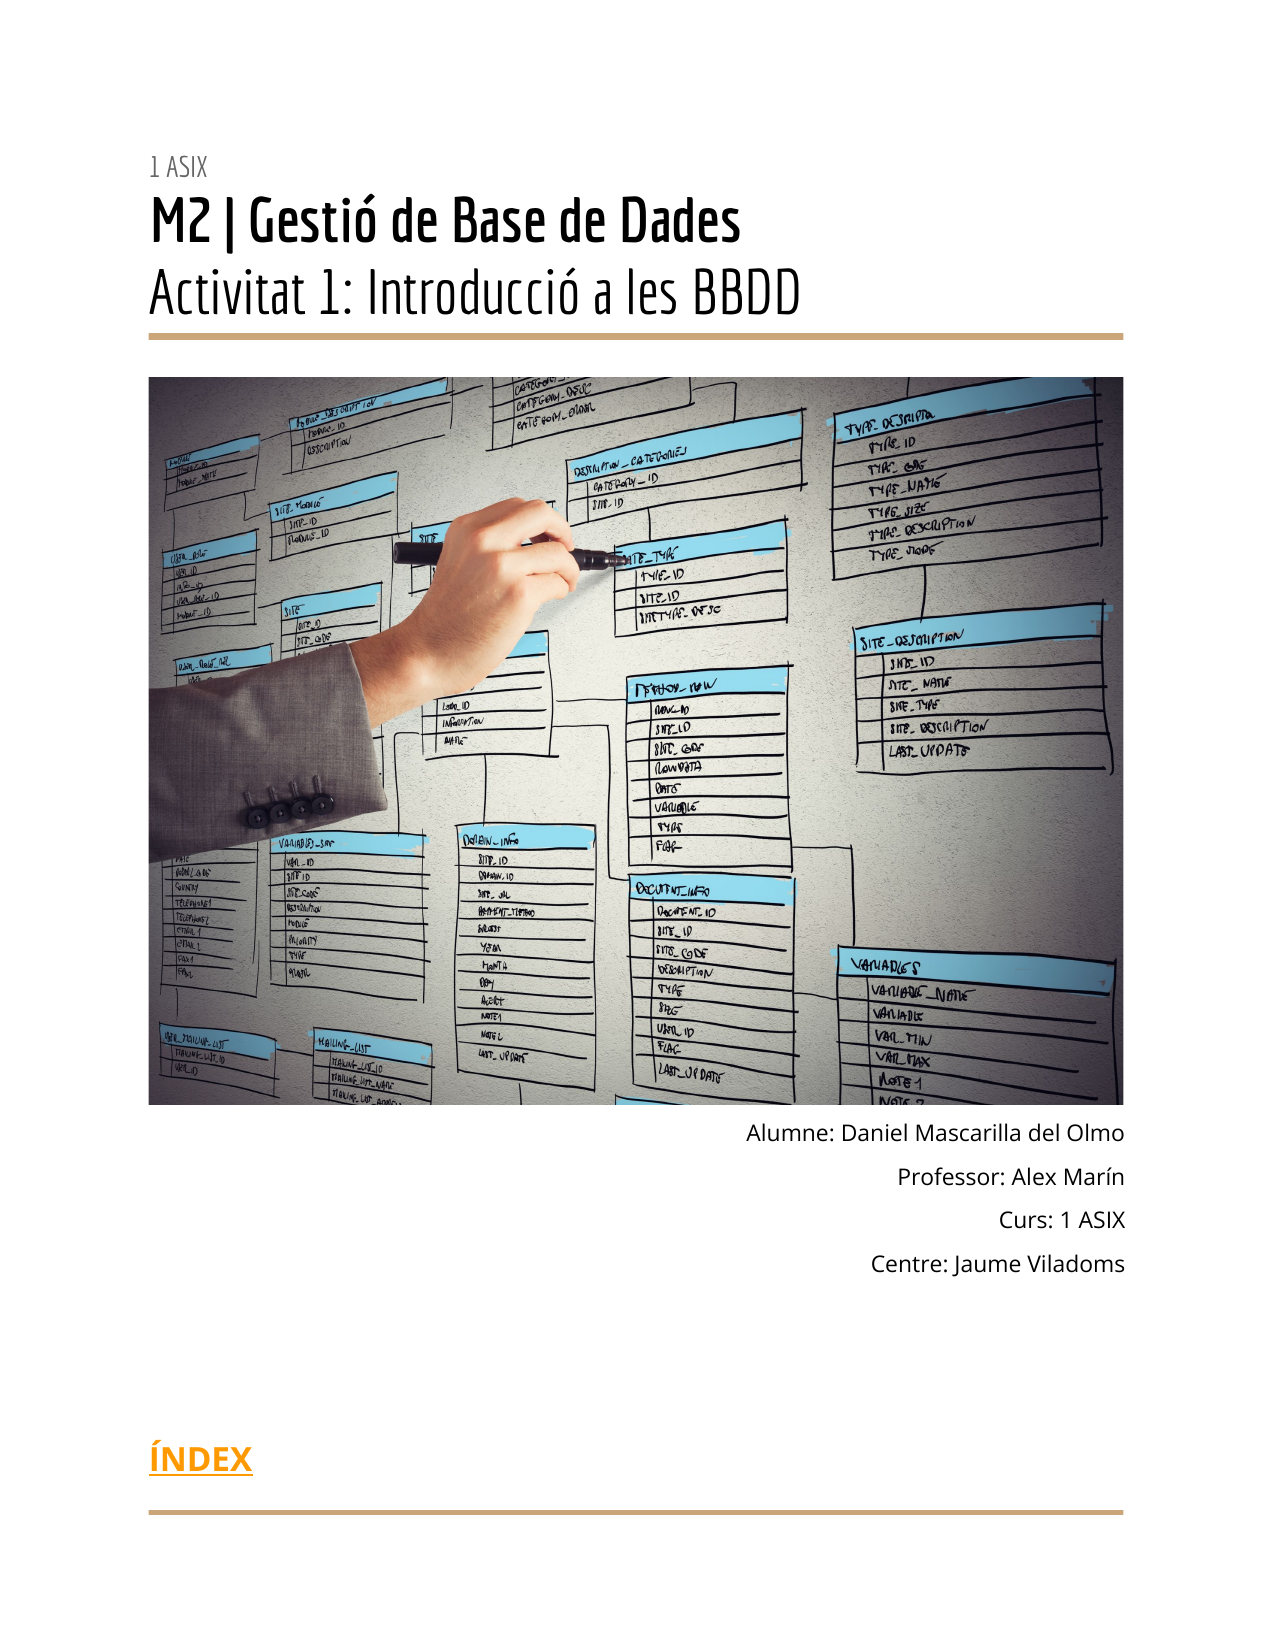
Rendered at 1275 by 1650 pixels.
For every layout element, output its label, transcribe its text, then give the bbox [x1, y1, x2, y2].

text Professor: Alex Marín [150, 1160, 1125, 1192]
text 1 ASIX [148, 150, 1125, 183]
text Alumne: Daniel Mascarilla del Olmo [150, 1117, 1125, 1148]
picture [148, 1510, 1124, 1515]
subtitle Activitat 1: Introducció a les BBDD [148, 255, 1125, 327]
text ÍNDEX [148, 1435, 1125, 1481]
text Curs: 1 ASIX [150, 1204, 1125, 1235]
text Centre: Jaume Viladoms [150, 1248, 1125, 1279]
title M2 | Gestió de Base de Dades [150, 183, 1125, 255]
picture [148, 333, 1124, 340]
picture [148, 377, 1124, 1105]
